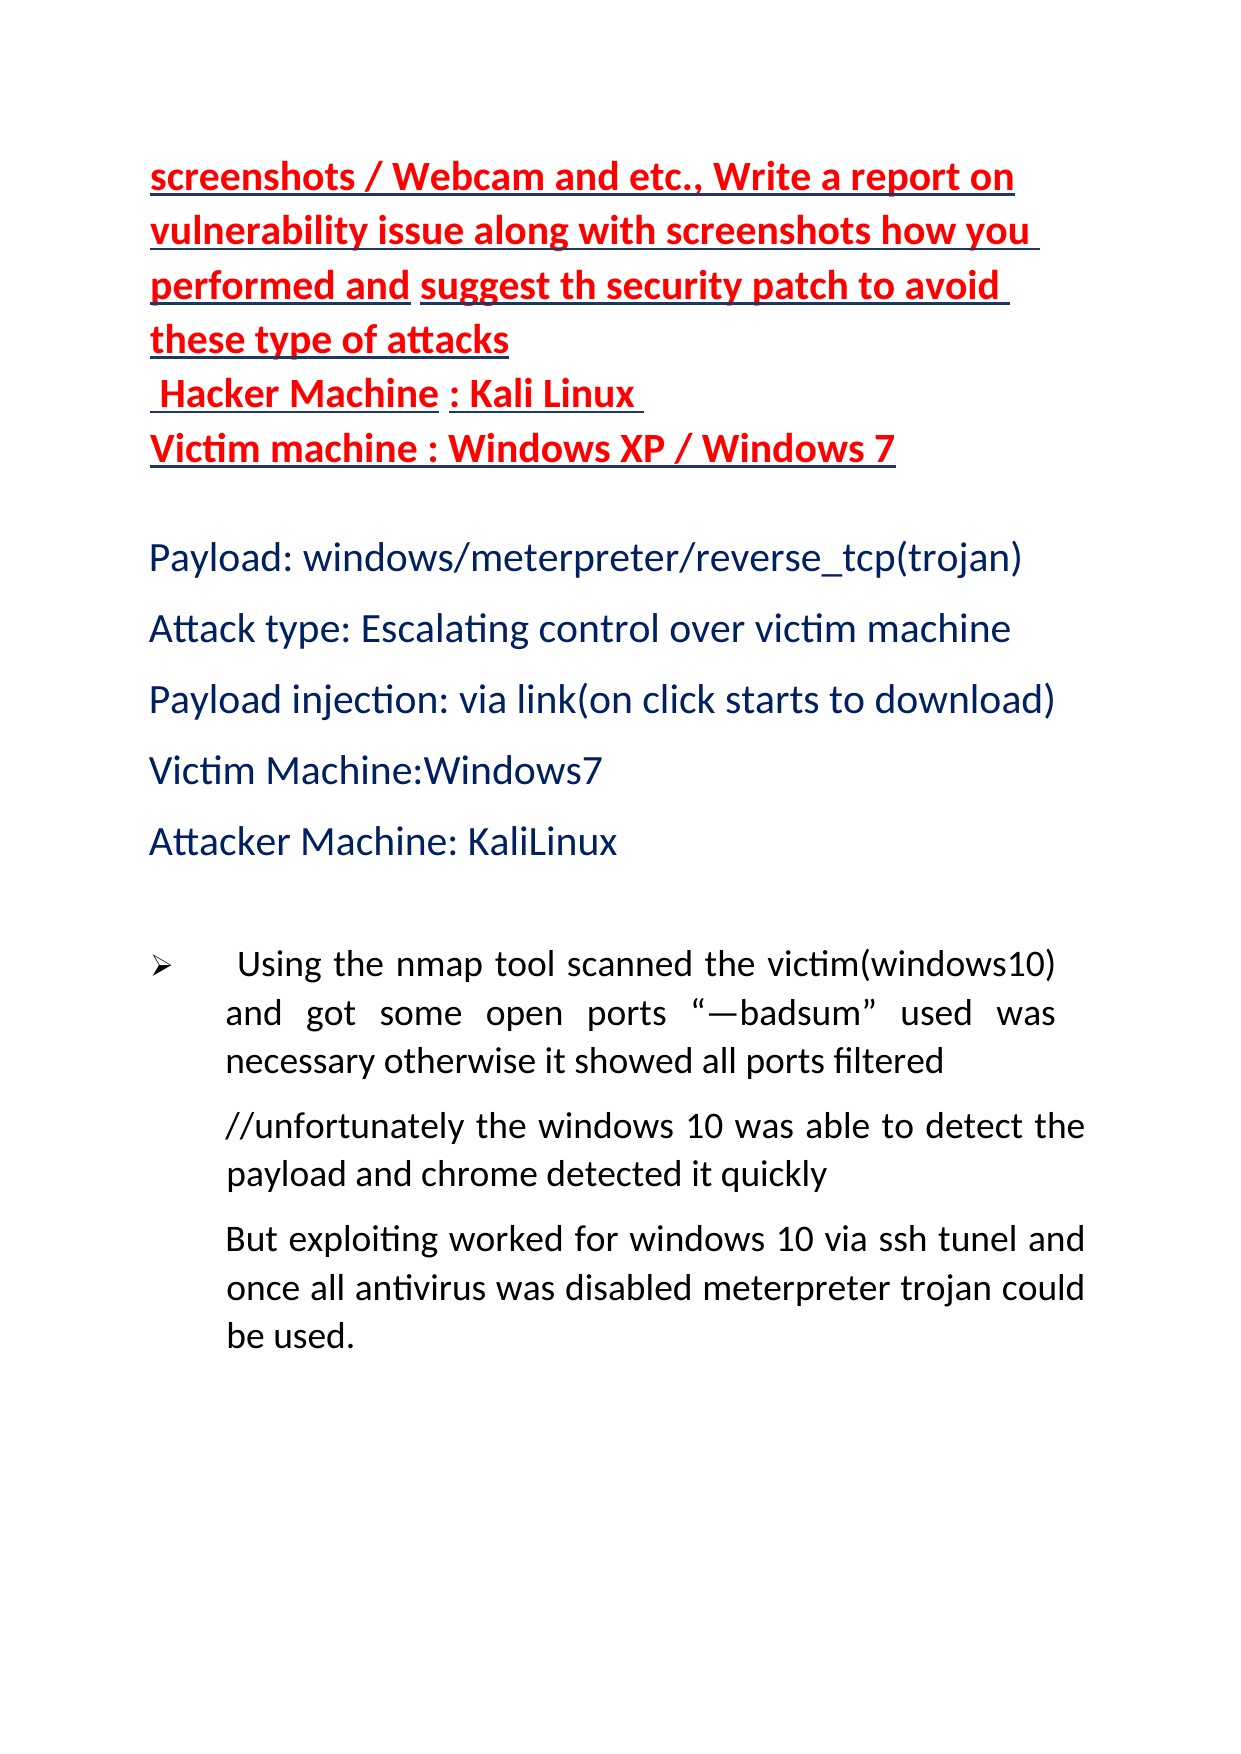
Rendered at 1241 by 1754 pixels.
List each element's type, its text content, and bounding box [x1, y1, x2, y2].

text But exploiting worked for windows 10 via ssh tunel and once all antivirus was disabled meterpreter trojan could be used. [225, 1215, 1087, 1358]
text Victim machine : Windows XP / Windows 7 [150, 422, 1090, 473]
text Victim Machine:Windows7 [148, 744, 1090, 794]
text Payload: windows/meterpreter/reverse_tcp(trojan) [148, 531, 1090, 581]
text //unfortunately the windows 10 was able to detect the payload and chrome detected it quickly [225, 1102, 1087, 1196]
text Payload injection: via link(on click starts to download) [148, 673, 1090, 723]
list Using the nmap tool scanned the victim(windows10) and got some open ports “—badsum” used was necessary otherwise it showed all ports filtered [150, 940, 1057, 1083]
text Attacker Machine: KaliLinux [148, 815, 1090, 866]
text Attack type: Escalating control over victim machine [148, 602, 1090, 652]
text Hacker Machine : Kali Linux [150, 367, 1090, 418]
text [150, 150, 1090, 364]
